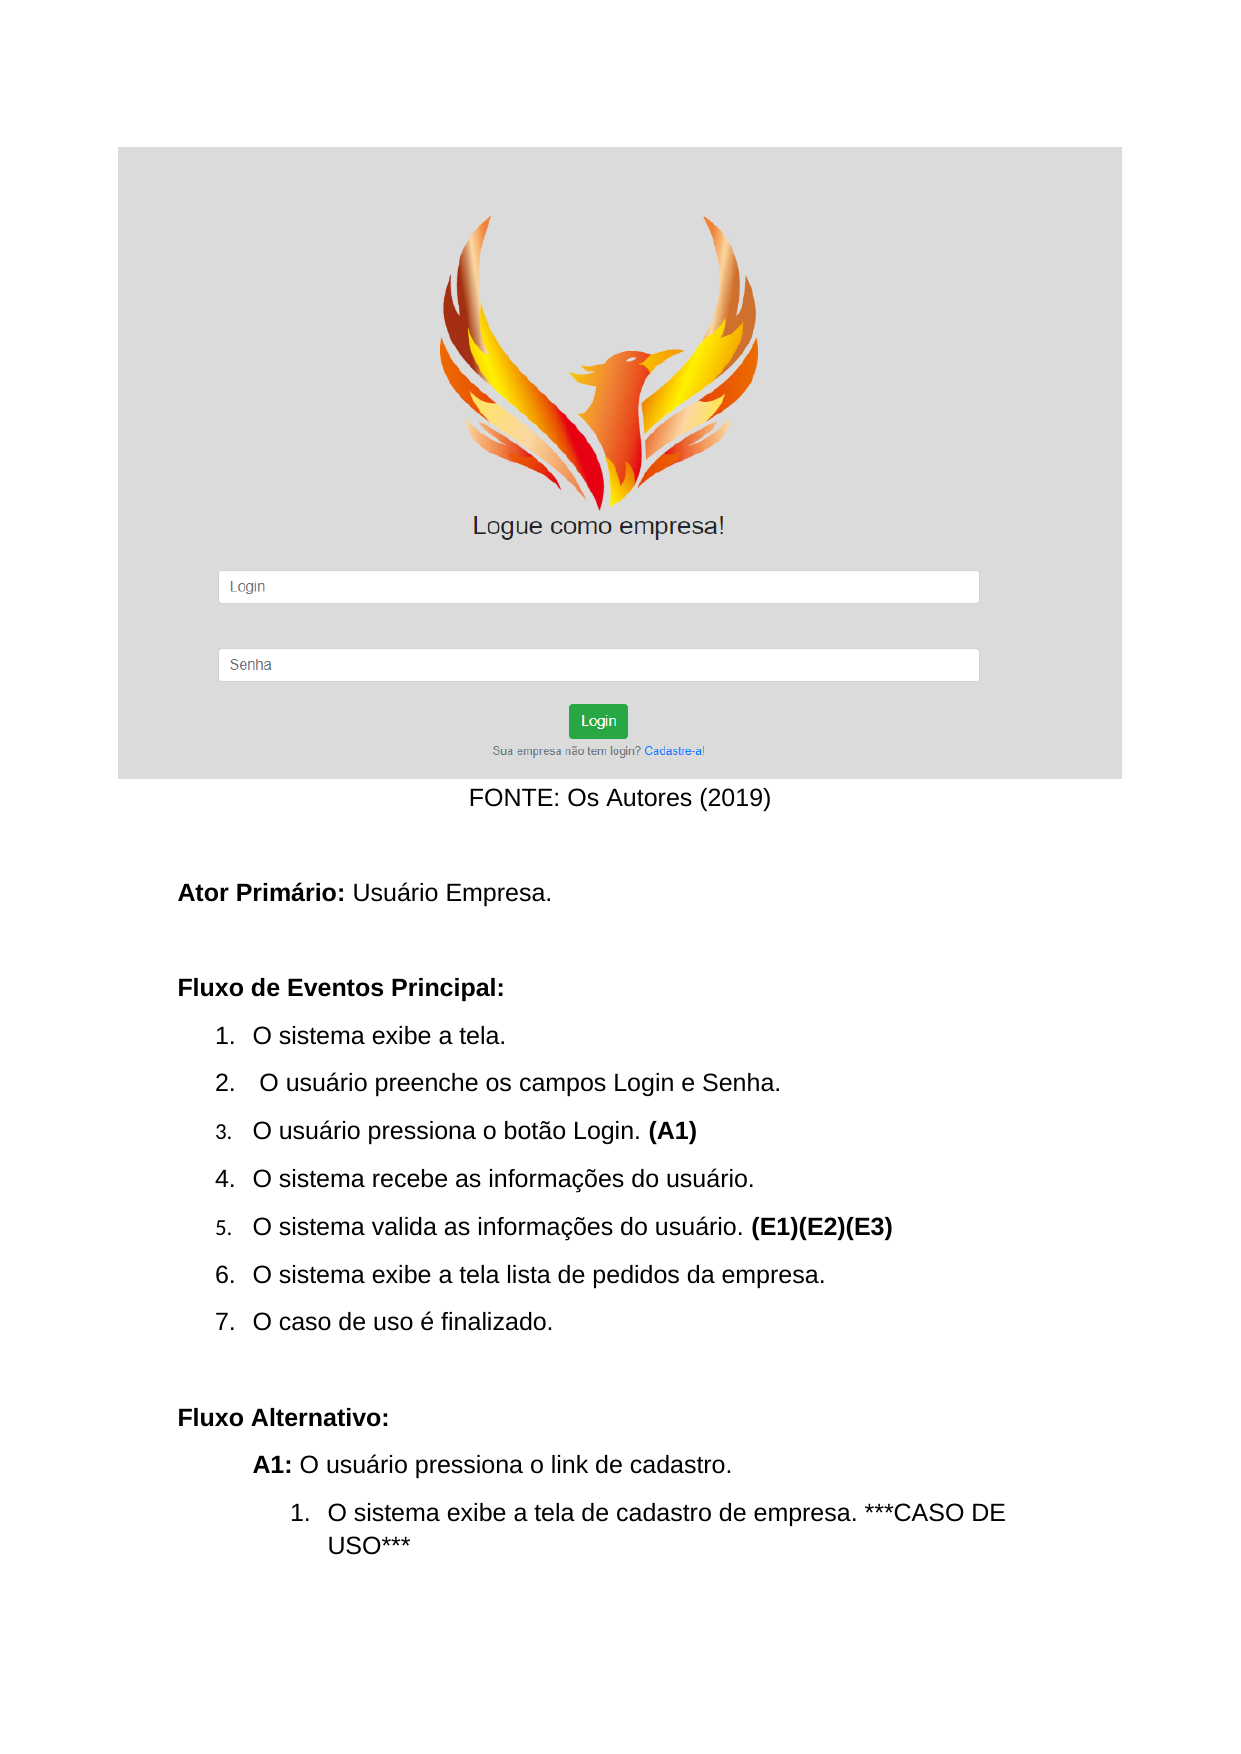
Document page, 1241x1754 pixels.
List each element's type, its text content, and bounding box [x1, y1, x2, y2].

list O caso de uso é finalizado. [215, 1307, 1063, 1336]
list O usuário preenche os campos Login e Senha. [215, 1068, 1063, 1097]
text FONTE: Os Autores (2019) [177, 779, 1063, 811]
list O usuário pressiona o botão Login. (A1) [215, 1116, 1063, 1145]
list O sistema exibe a tela. [215, 1021, 1063, 1049]
text Ator Primário: Usuário Empresa. [177, 878, 1063, 907]
list O sistema recebe as informações do usuário. [215, 1164, 1063, 1193]
text A1: O usuário pressiona o link de cadastro. [177, 1450, 1063, 1479]
list O sistema valida as informações do usuário. (E1)(E2)(E3) [215, 1212, 1063, 1241]
text Fluxo Alternativo: [177, 1402, 1063, 1431]
list O sistema exibe a tela de cadastro de empresa. ***CASO DE USO*** [290, 1498, 1063, 1559]
text Fluxo de Eventos Principal: [177, 973, 1063, 1002]
list O sistema exibe a tela lista de pedidos da empresa. [215, 1260, 1063, 1288]
picture [118, 147, 1123, 779]
